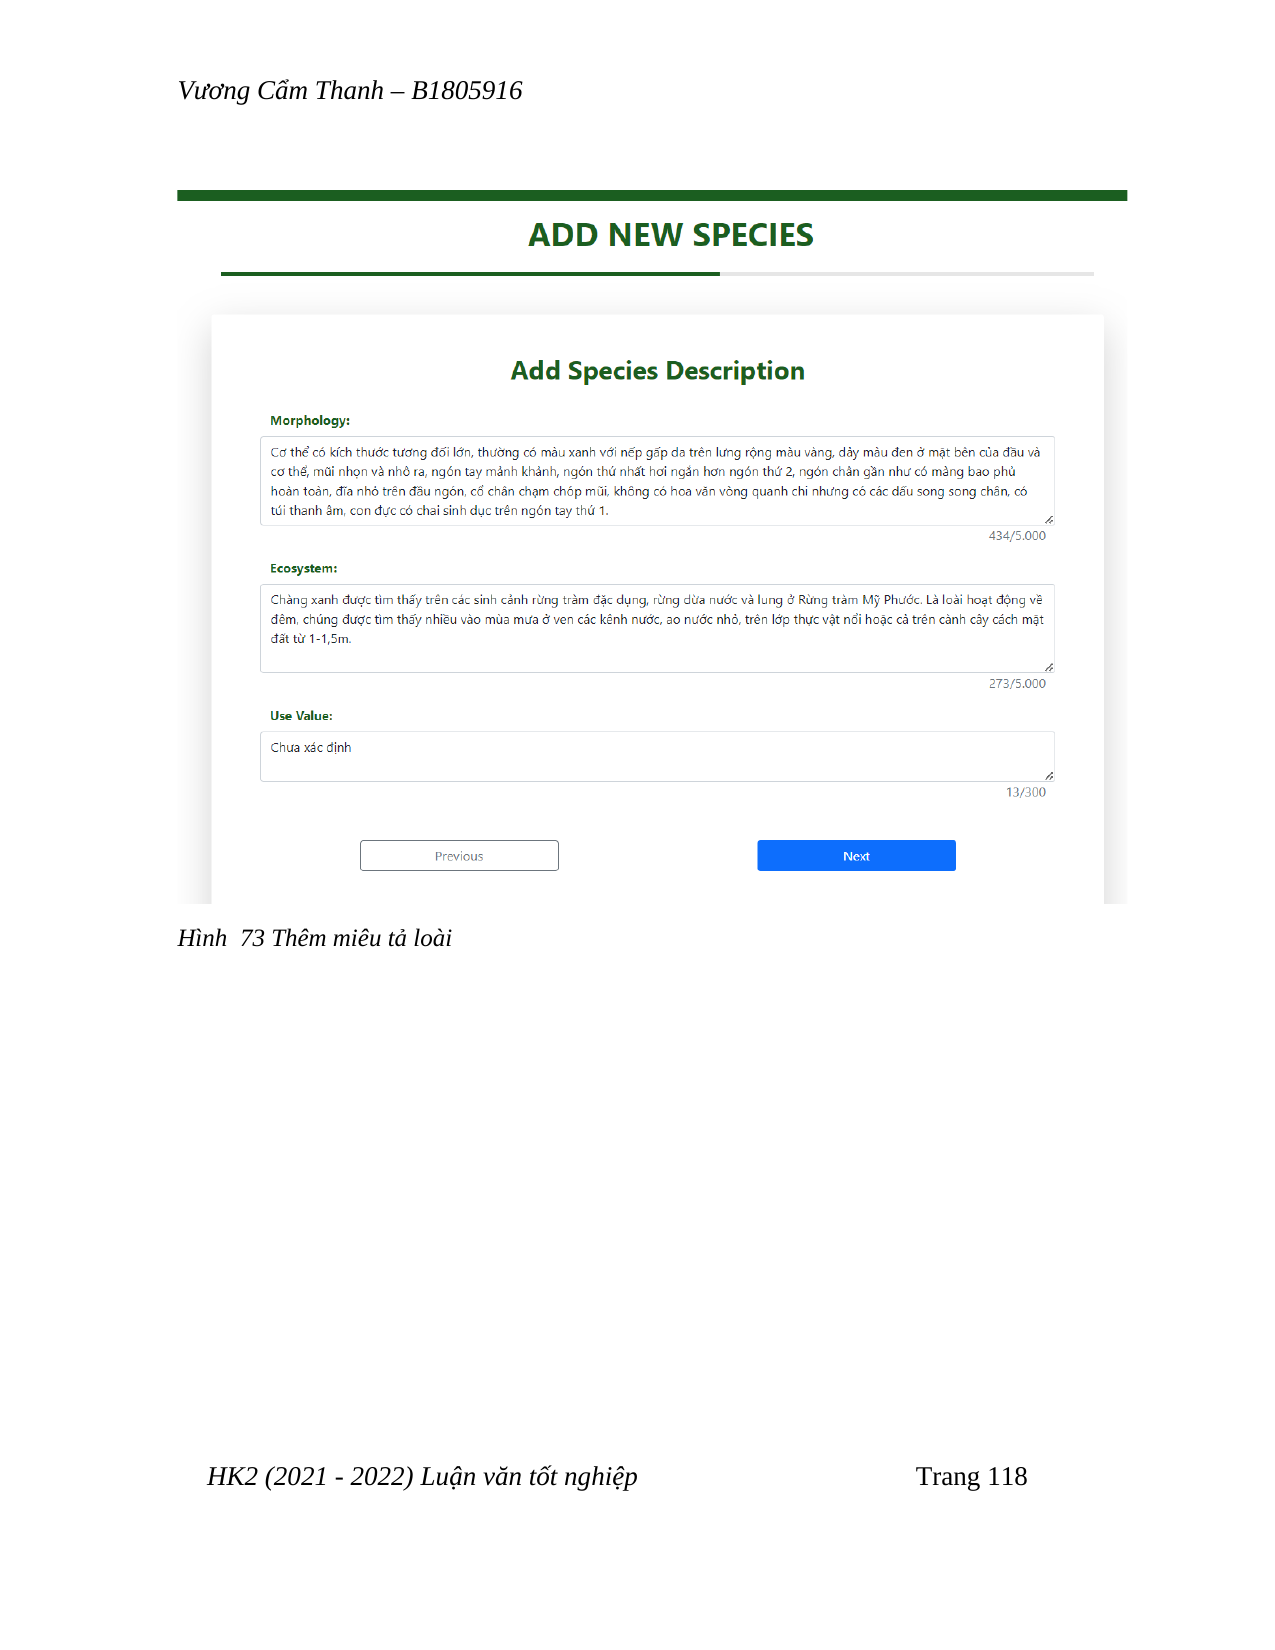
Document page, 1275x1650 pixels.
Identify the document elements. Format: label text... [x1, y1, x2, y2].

picture [177, 190, 1128, 904]
